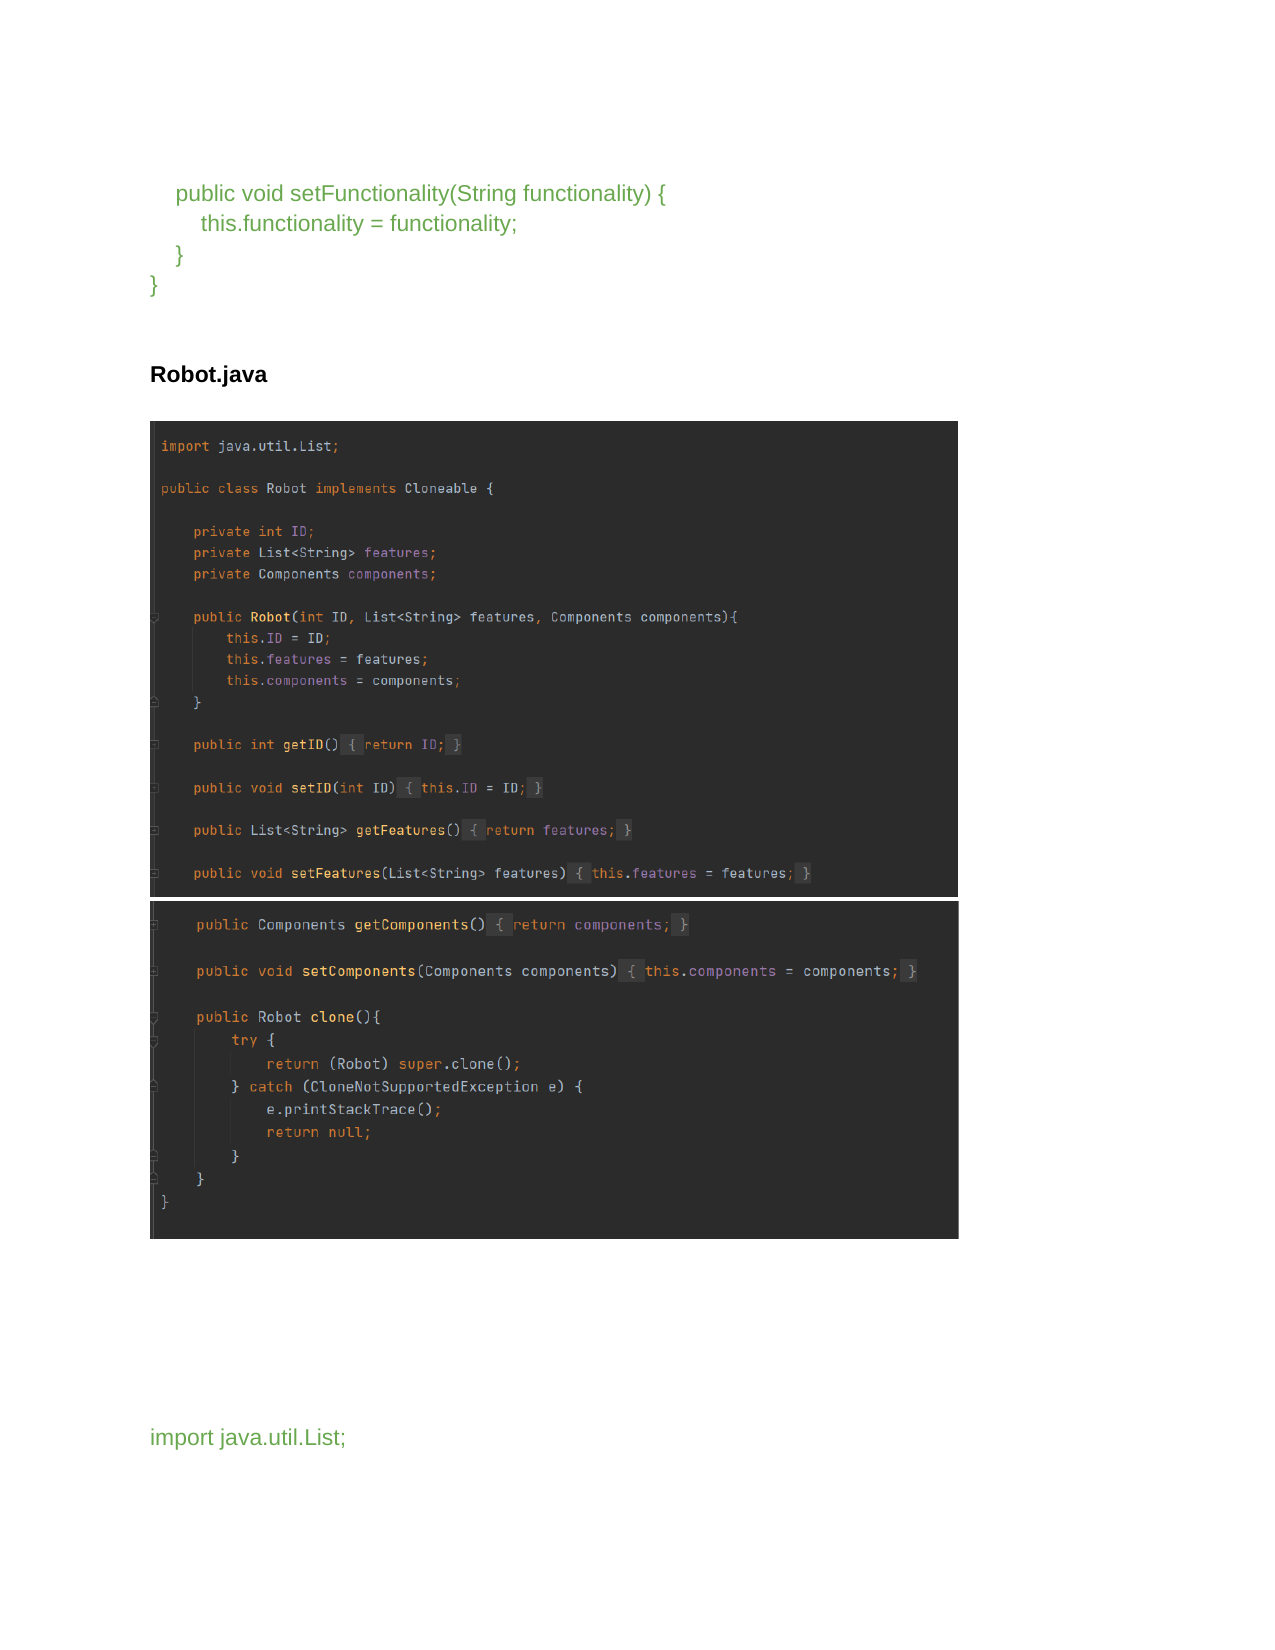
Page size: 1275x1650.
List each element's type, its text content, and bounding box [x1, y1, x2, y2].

picture [150, 421, 958, 897]
picture [150, 901, 959, 1239]
text Robot.java [150, 361, 1125, 388]
text } [150, 271, 1125, 297]
text this.functionality = functionality; [150, 210, 1125, 237]
text import java.util.List; [150, 1423, 1125, 1450]
text public void setFunctionality(String functionality) { [150, 180, 1125, 207]
text } [150, 241, 1125, 267]
